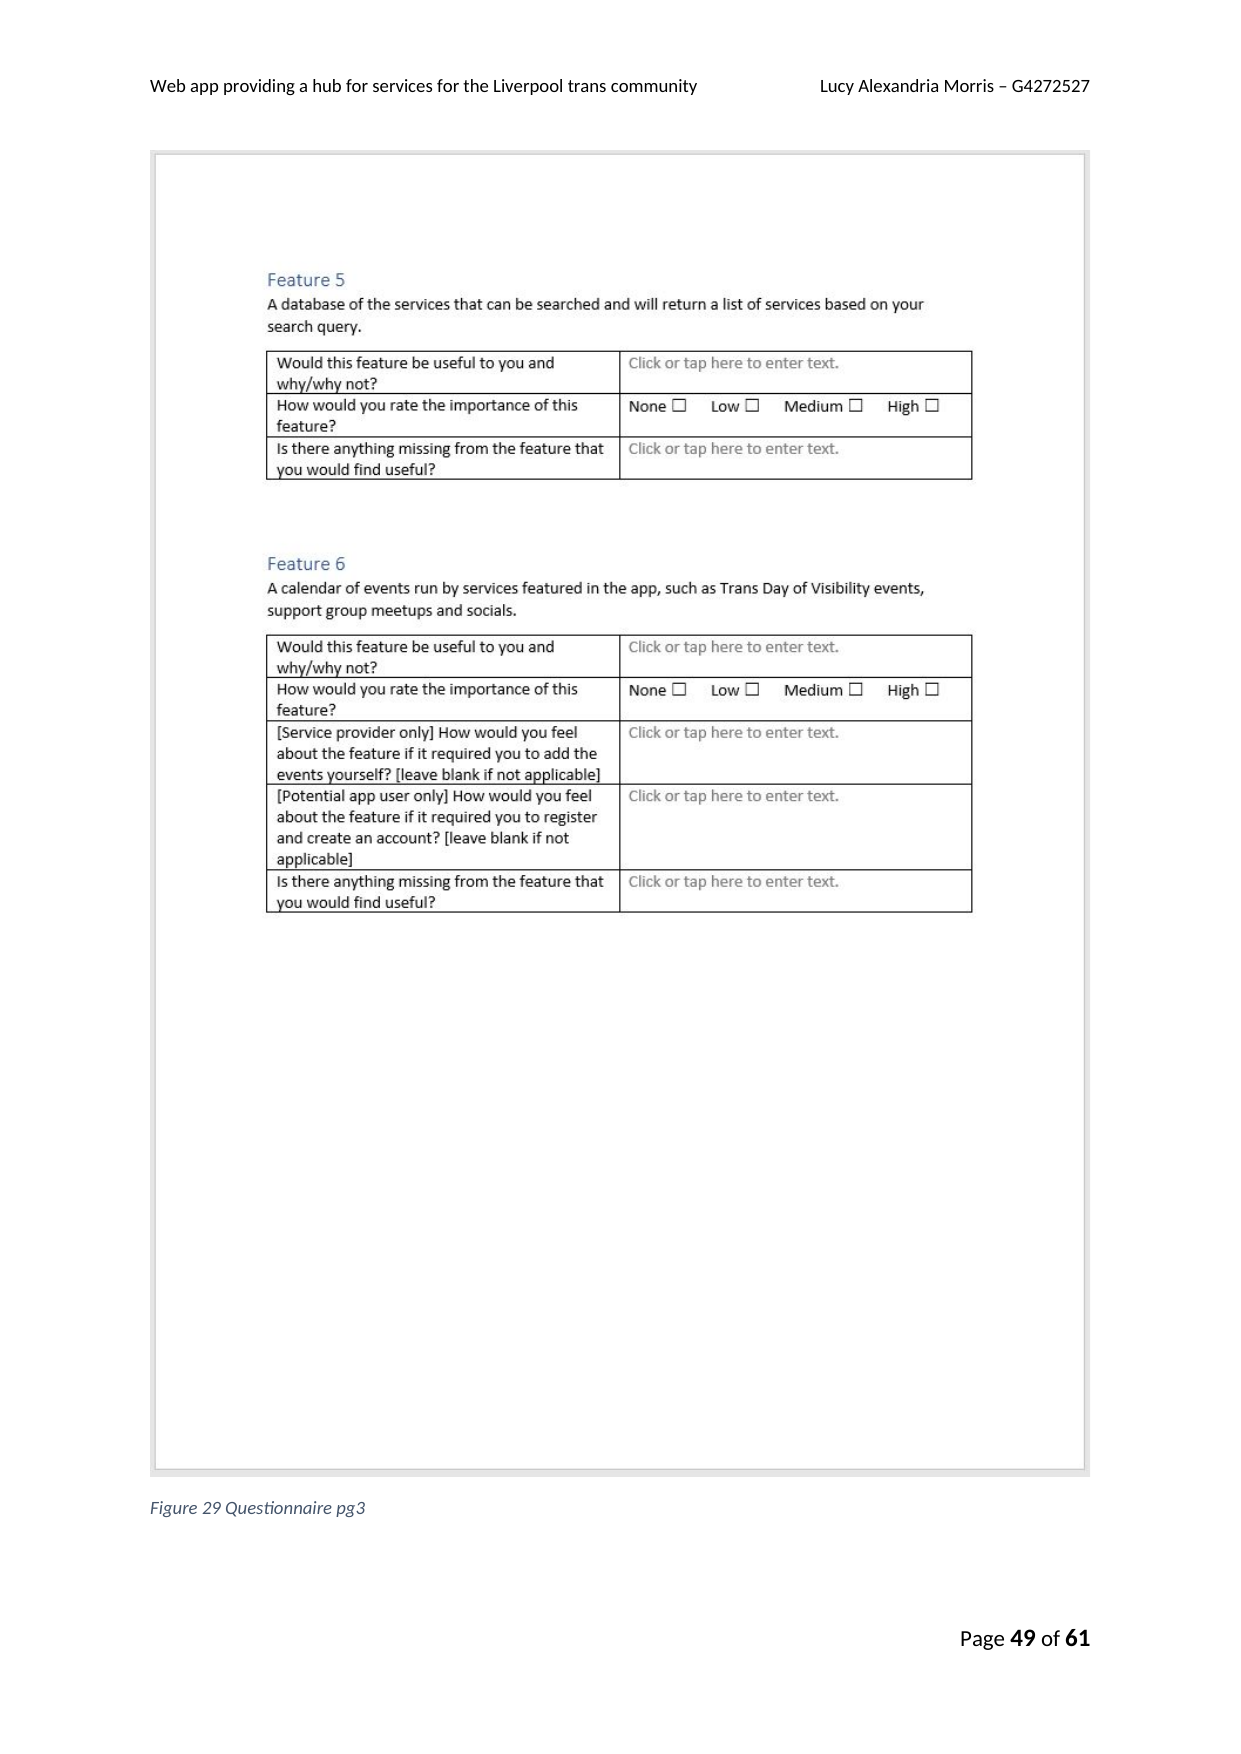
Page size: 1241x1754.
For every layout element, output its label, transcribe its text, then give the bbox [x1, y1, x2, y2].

picture [150, 150, 1091, 1477]
